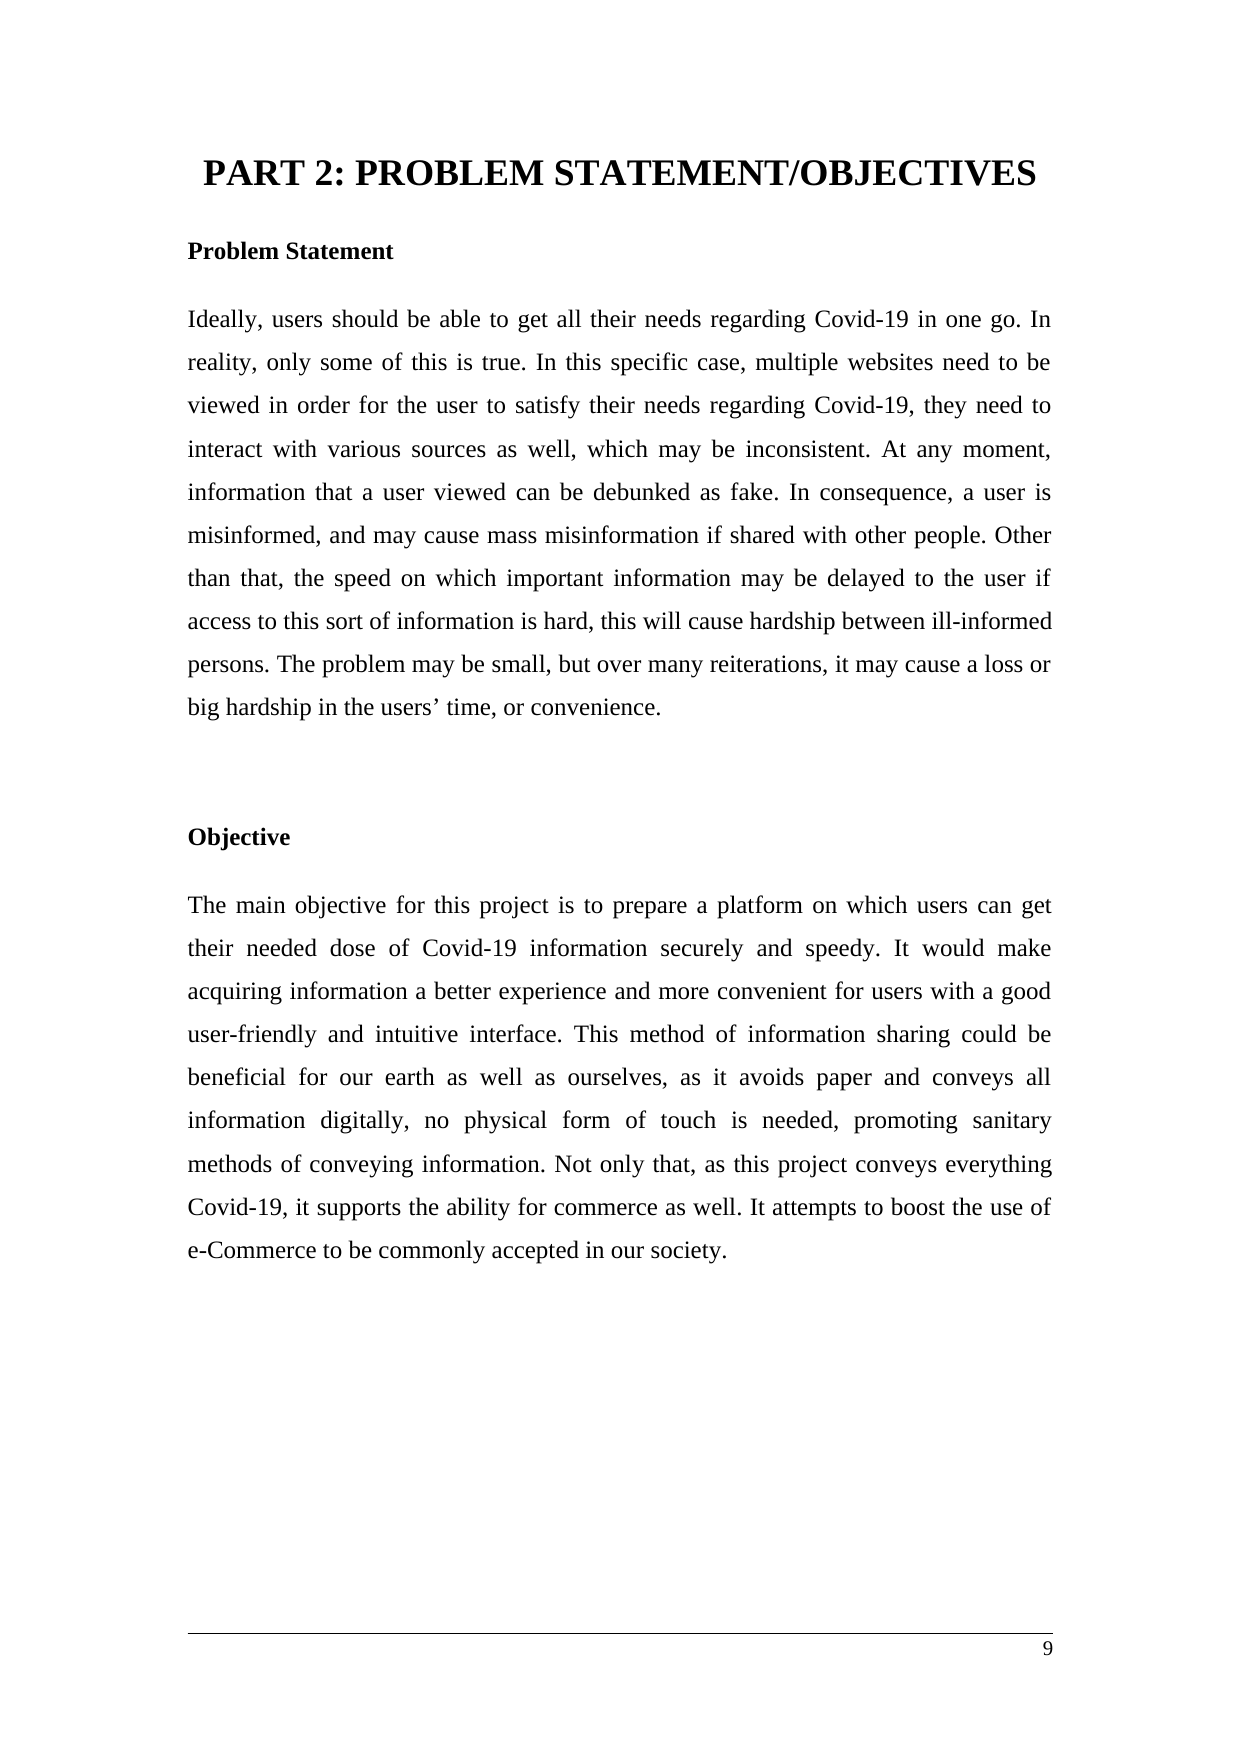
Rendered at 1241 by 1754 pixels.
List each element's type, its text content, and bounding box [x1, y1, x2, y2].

text PART 2: PROBLEM STATEMENT/OBJECTIVES [187, 150, 1053, 193]
text Objective [187, 822, 1053, 851]
text Problem Statement [187, 236, 1053, 265]
text The main objective for this project is to prepare a platform on which users can get their needed dose of Covid-19 information securely and speedy. It would make acquiring information a better experience and more convenient for users with a good user-friendly and intuitive interface. This method of information sharing could be beneficial for our earth as well as ourselves, as it avoids paper and conveys all information digitally, no physical form of touch is needed, promoting sanitary methods of conveying information. Not only that, as this project conveys everything Covid-19, it supports the ability for commerce as well. It attempts to boost the use of e-Commerce to be commonly accepted in our society. [187, 890, 1053, 1264]
text Ideally, users should be able to get all their needs regarding Covid-19 in one go. In reality, only some of this is true. In this specific case, multiple websites need to be viewed in order for the user to satisfy their needs regarding Covid-19, they need to interact with various sources as well, which may be inconsistent. At any moment, information that a user viewed can be debunked as fake. In consequence, a user is misinformed, and may cause mass misinformation if shared with other people. Other than that, the speed on which important information may be delayed to the user if access to this sort of information is hard, this will cause hardship between ill-informed persons. The problem may be small, but over many reiterations, it may cause a loss or big hardship in the users’ time, or convenience. [187, 304, 1053, 721]
